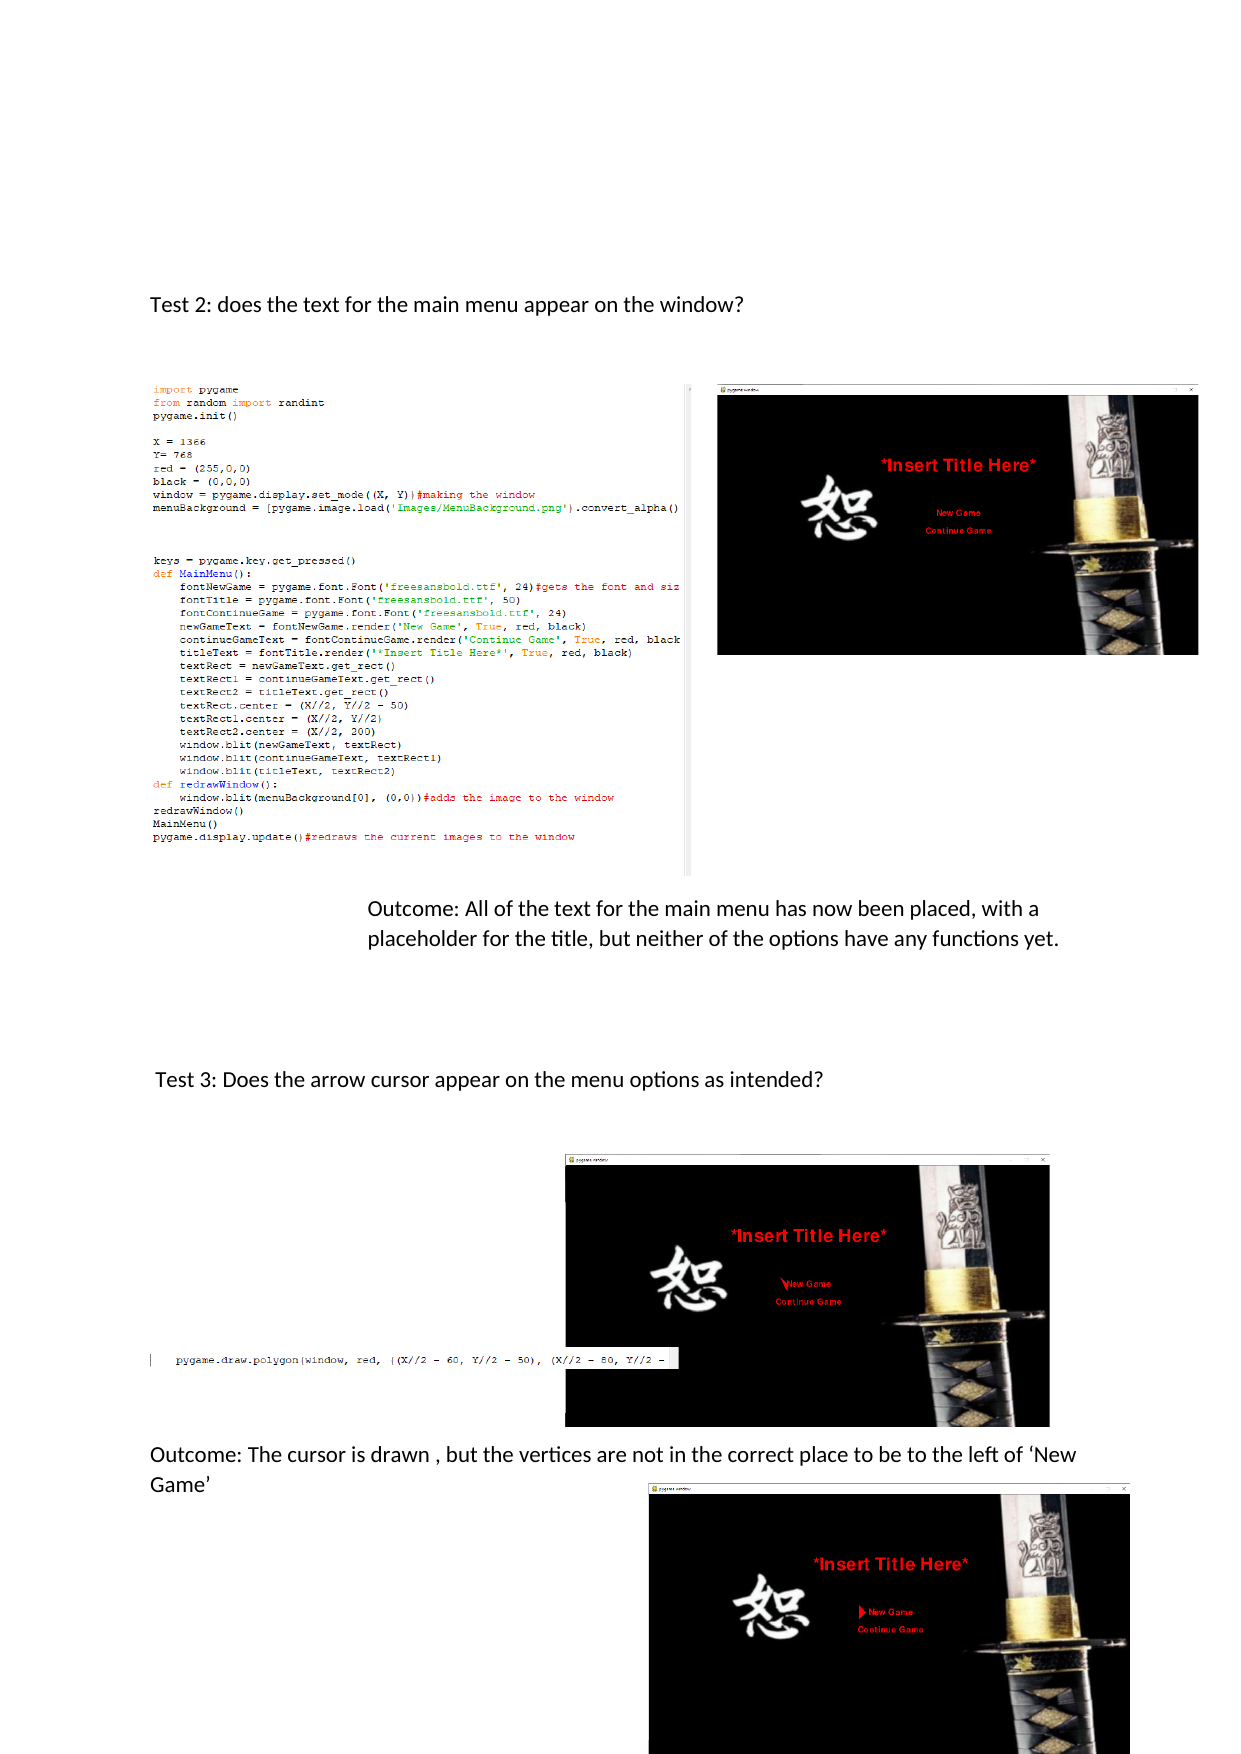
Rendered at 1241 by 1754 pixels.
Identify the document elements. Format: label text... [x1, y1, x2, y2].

picture [150, 384, 692, 876]
text Outcome: All of the text for the main menu has now been placed, with a placeholder for the title, but neither of the options have any functions yet. [367, 894, 1090, 952]
text Test 2: does the text for the main menu appear on the window? [150, 291, 1090, 319]
picture [150, 1154, 1050, 1427]
picture [717, 384, 1199, 655]
text Outcome: The cursor is drawn , but the vertices are not in the correct place to be to the left of ‘New Game’ [150, 1440, 1090, 1498]
text Test 3: Does the arrow cursor appear on the menu options as intended? [150, 1065, 1090, 1093]
picture [648, 1483, 1130, 1754]
